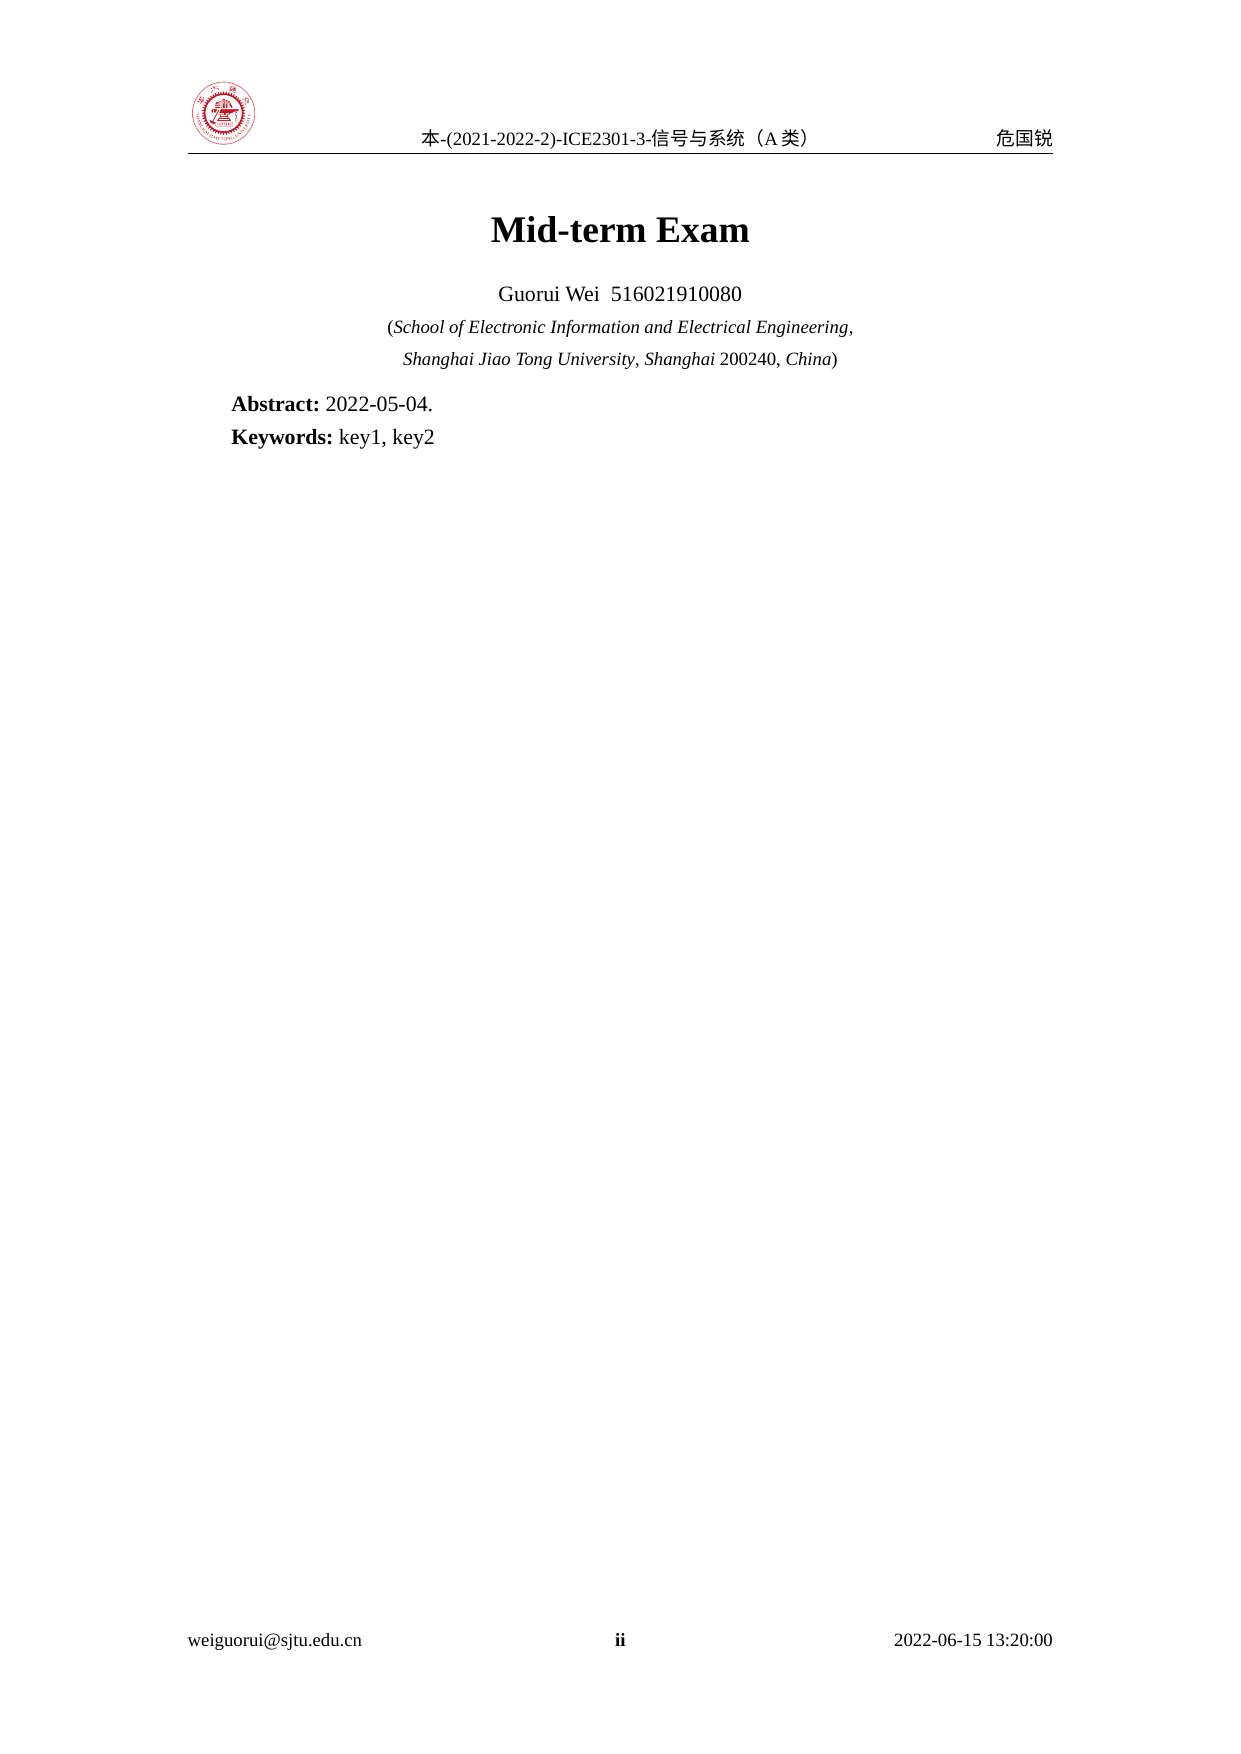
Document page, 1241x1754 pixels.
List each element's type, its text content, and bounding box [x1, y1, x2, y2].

picture [188, 77, 259, 148]
text Keywords: key1, key2 [187, 420, 1053, 453]
text (School of Electronic Information and Electrical Engineering, Shanghai Jiao Tong University, Shanghai 200240, China) [187, 310, 1053, 375]
text Guorui Wei 516021910080 [187, 278, 1053, 310]
text Mid-term Exam [187, 197, 1053, 262]
text Abstract: 2022-05-04. [187, 388, 1053, 420]
